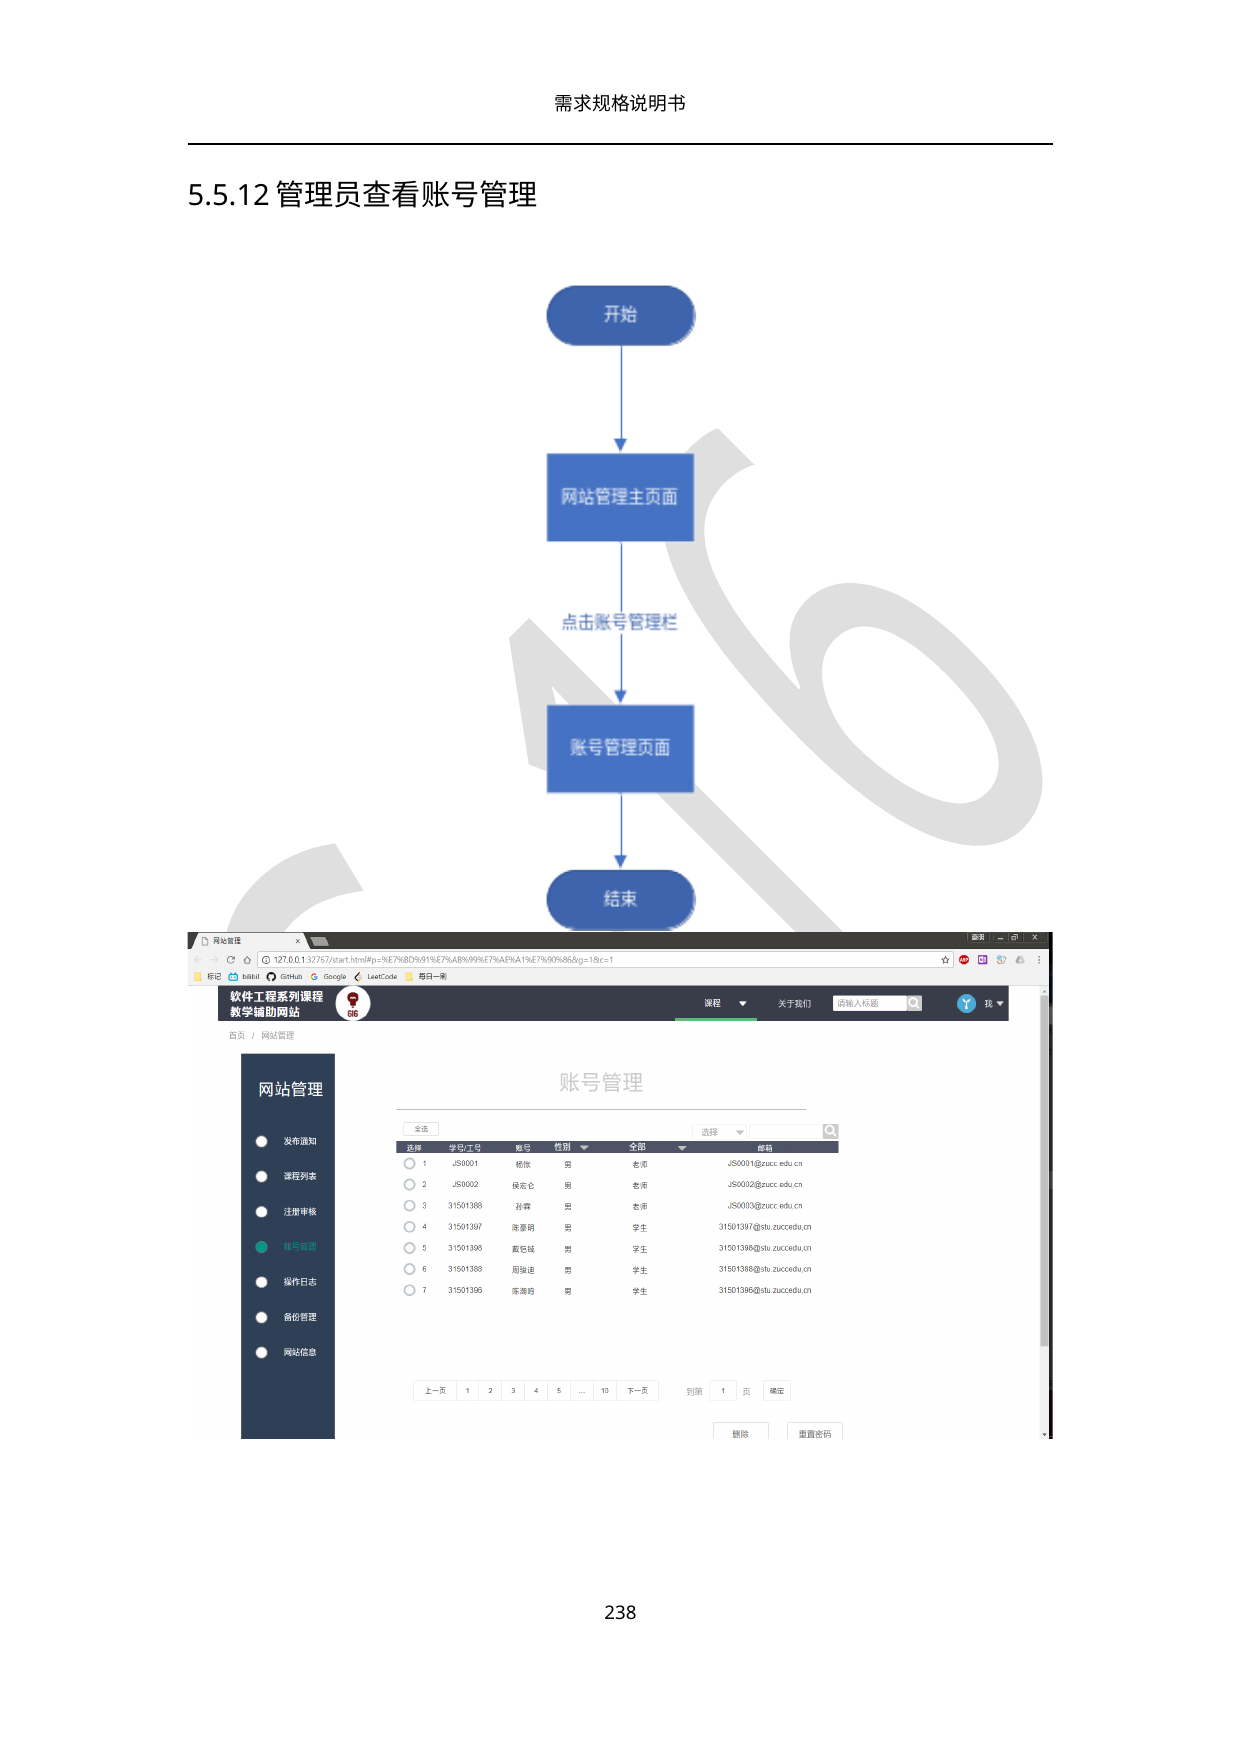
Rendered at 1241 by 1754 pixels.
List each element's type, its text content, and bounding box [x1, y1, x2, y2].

picture [187, 932, 1053, 1439]
subtitle 管理员查看账号管理 [187, 160, 1053, 225]
